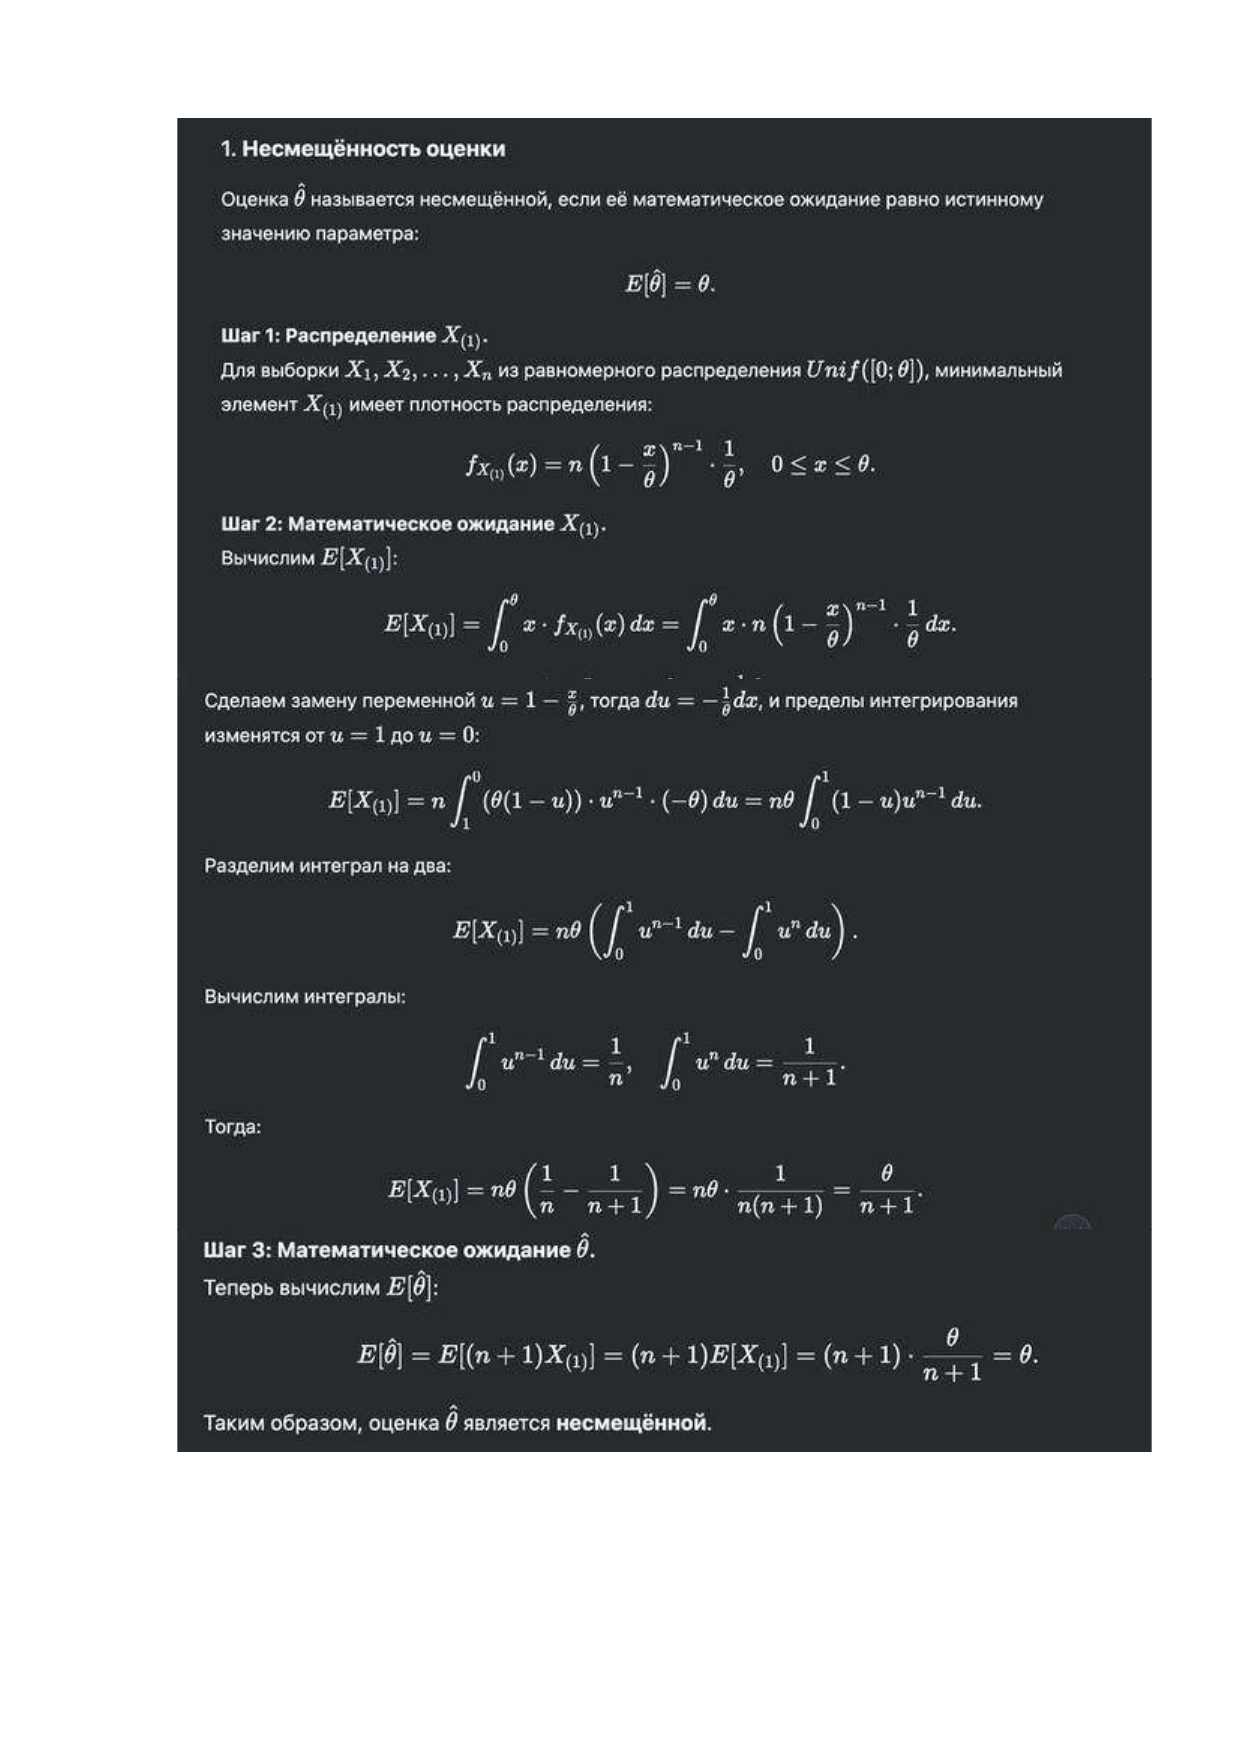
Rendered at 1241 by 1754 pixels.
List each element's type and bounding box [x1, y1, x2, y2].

picture [177, 118, 1152, 1452]
